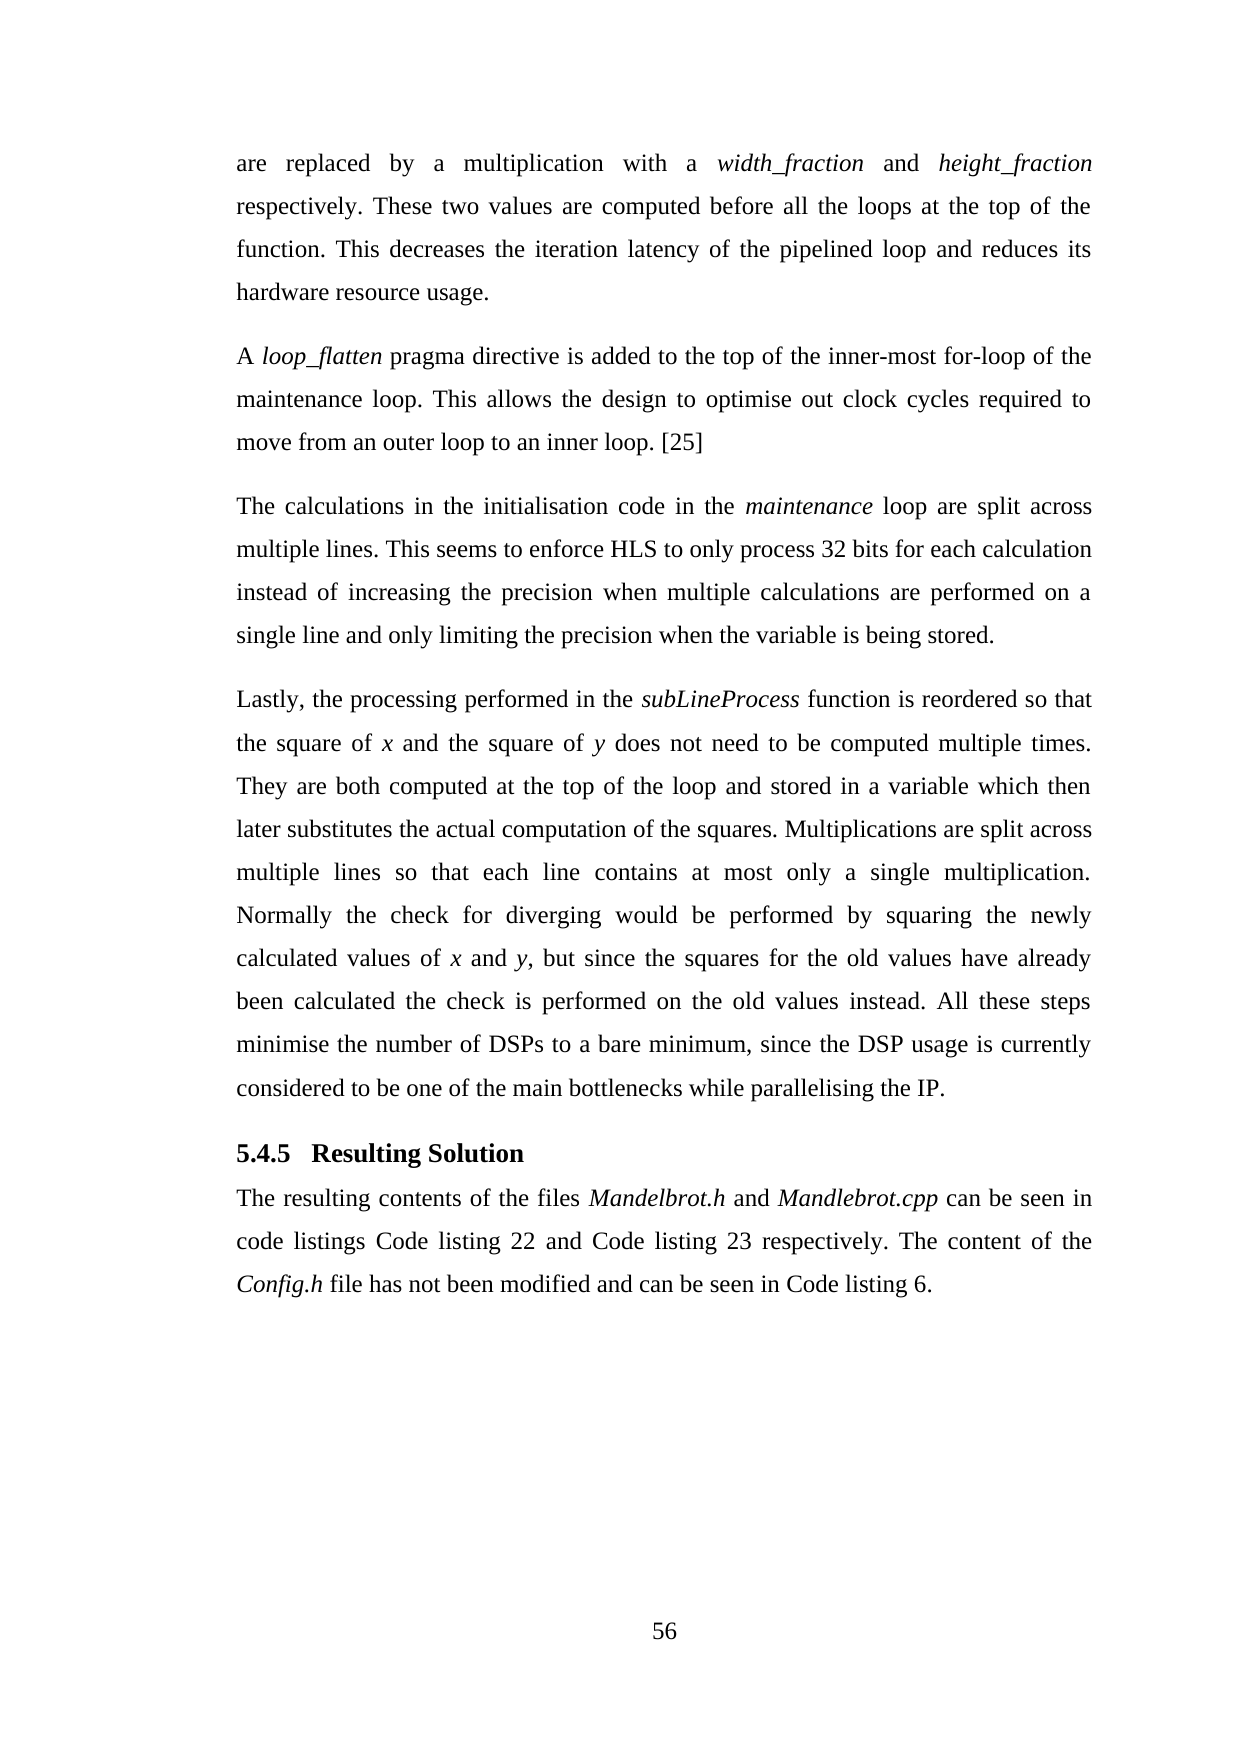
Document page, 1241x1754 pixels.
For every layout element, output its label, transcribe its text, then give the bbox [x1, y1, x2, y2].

text The calculations in the initialisation code in the maintenance loop are split across multiple lines. This seems to enforce HLS to only process 32 bits for each calculation instead of increasing the precision when multiple calculations are performed on a single line and only limiting the precision when the variable is being stored. [236, 491, 1092, 649]
text A loop_flatten pragma directive is added to the top of the inner-most for-loop of the maintenance loop. This allows the design to optimise out clock cycles required to move from an outer loop to an inner loop. [236, 341, 1092, 456]
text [236, 148, 1092, 306]
text Lastly, the processing performed in the subLineProcess function is reordered so that the square of x and the square of y does not need to be computed multiple times. They are both computed at the top of the loop and stored in a variable which then later substitutes the actual computation of the squares. Multiplications are split across multiple lines so that each line contains at most only a single multiplication. Normally the check for diverging would be performed by squaring the newly calculated values of x and y, but since the squares for the old values have already been calculated the check is performed on the old values instead. All these steps minimise the number of DSPs to a bare minimum, since the DSP usage is currently considered to be one of the main bottlenecks while parallelising the IP. [236, 684, 1092, 1101]
text The resulting contents of the files Mandelbrot.h and Mandlebrot.cpp can be seen in code listings 22 and 23 respectively. The content of the Config.h file has not been modified and can be seen in code listing 6. [236, 1183, 1092, 1298]
subtitle Resulting Solution [236, 1137, 1092, 1168]
